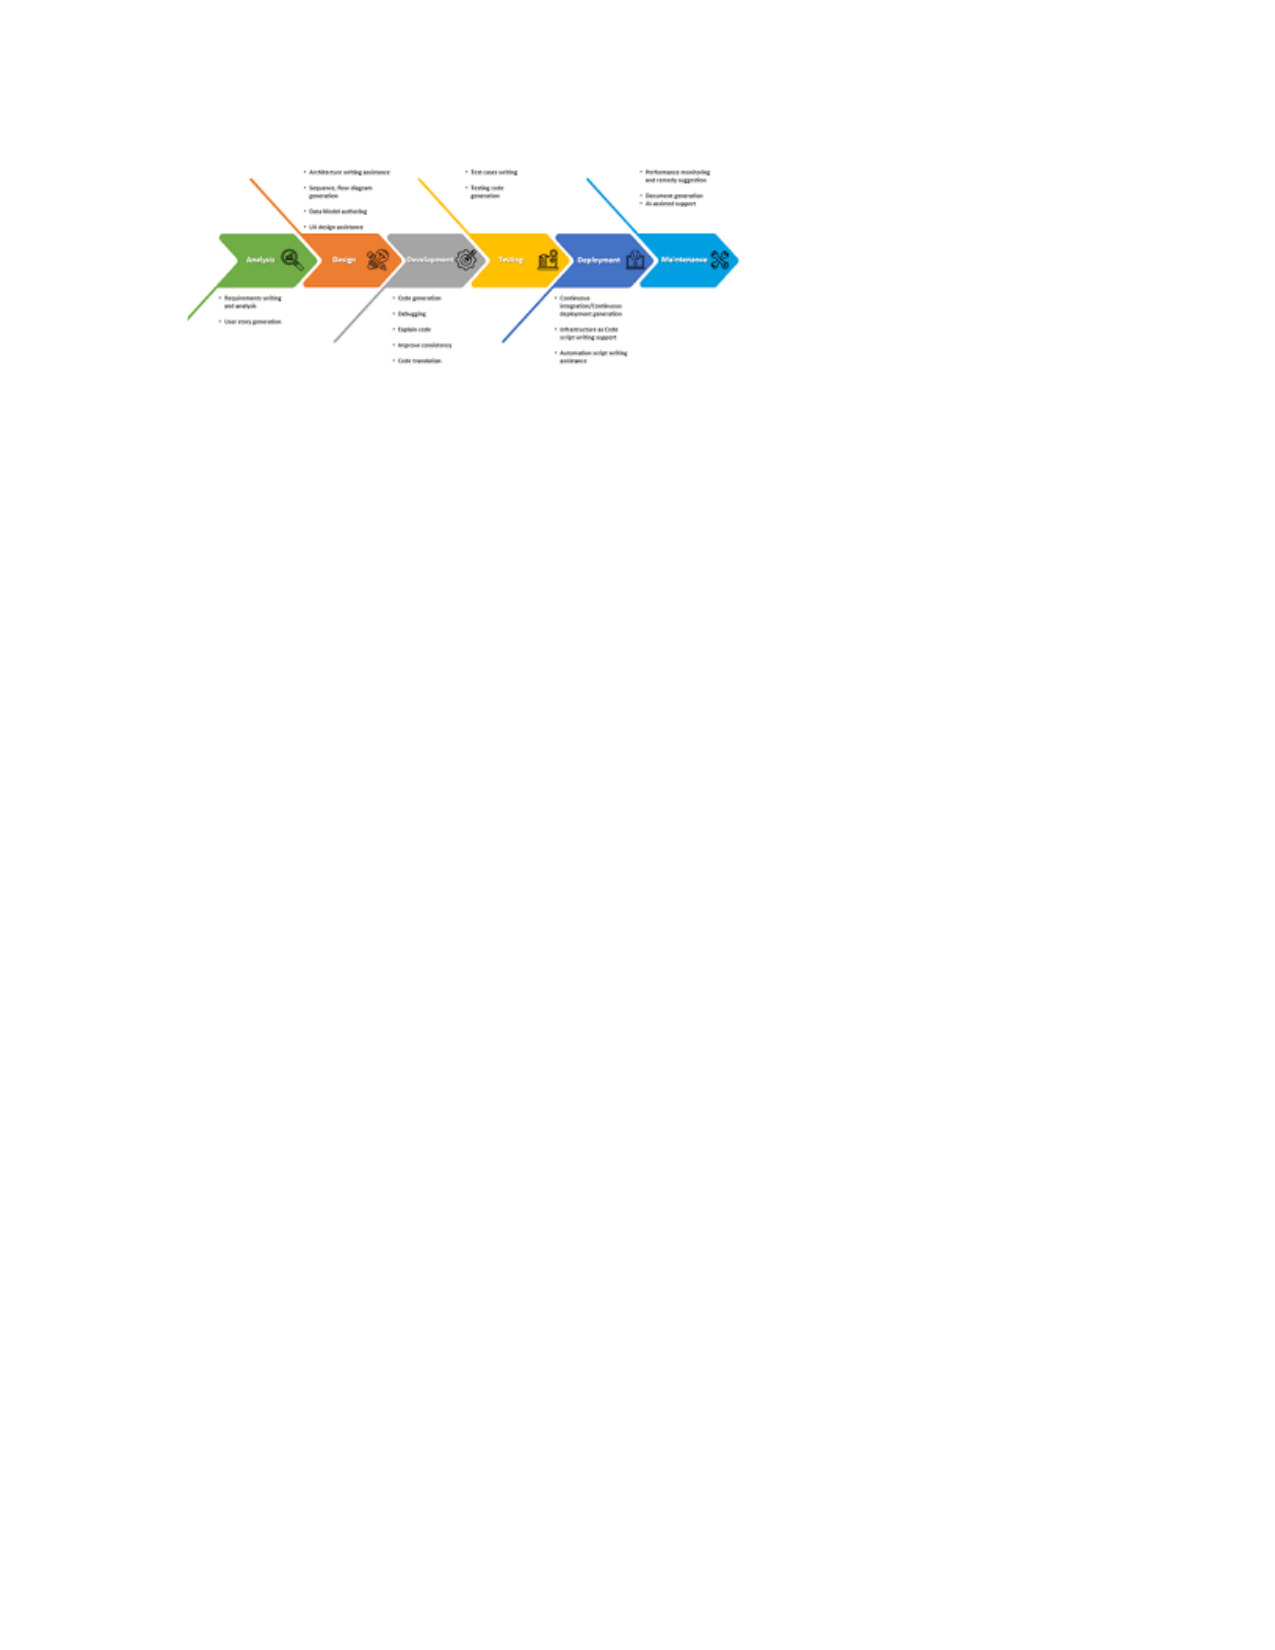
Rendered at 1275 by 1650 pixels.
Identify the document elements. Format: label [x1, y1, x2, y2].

picture [187, 150, 743, 372]
